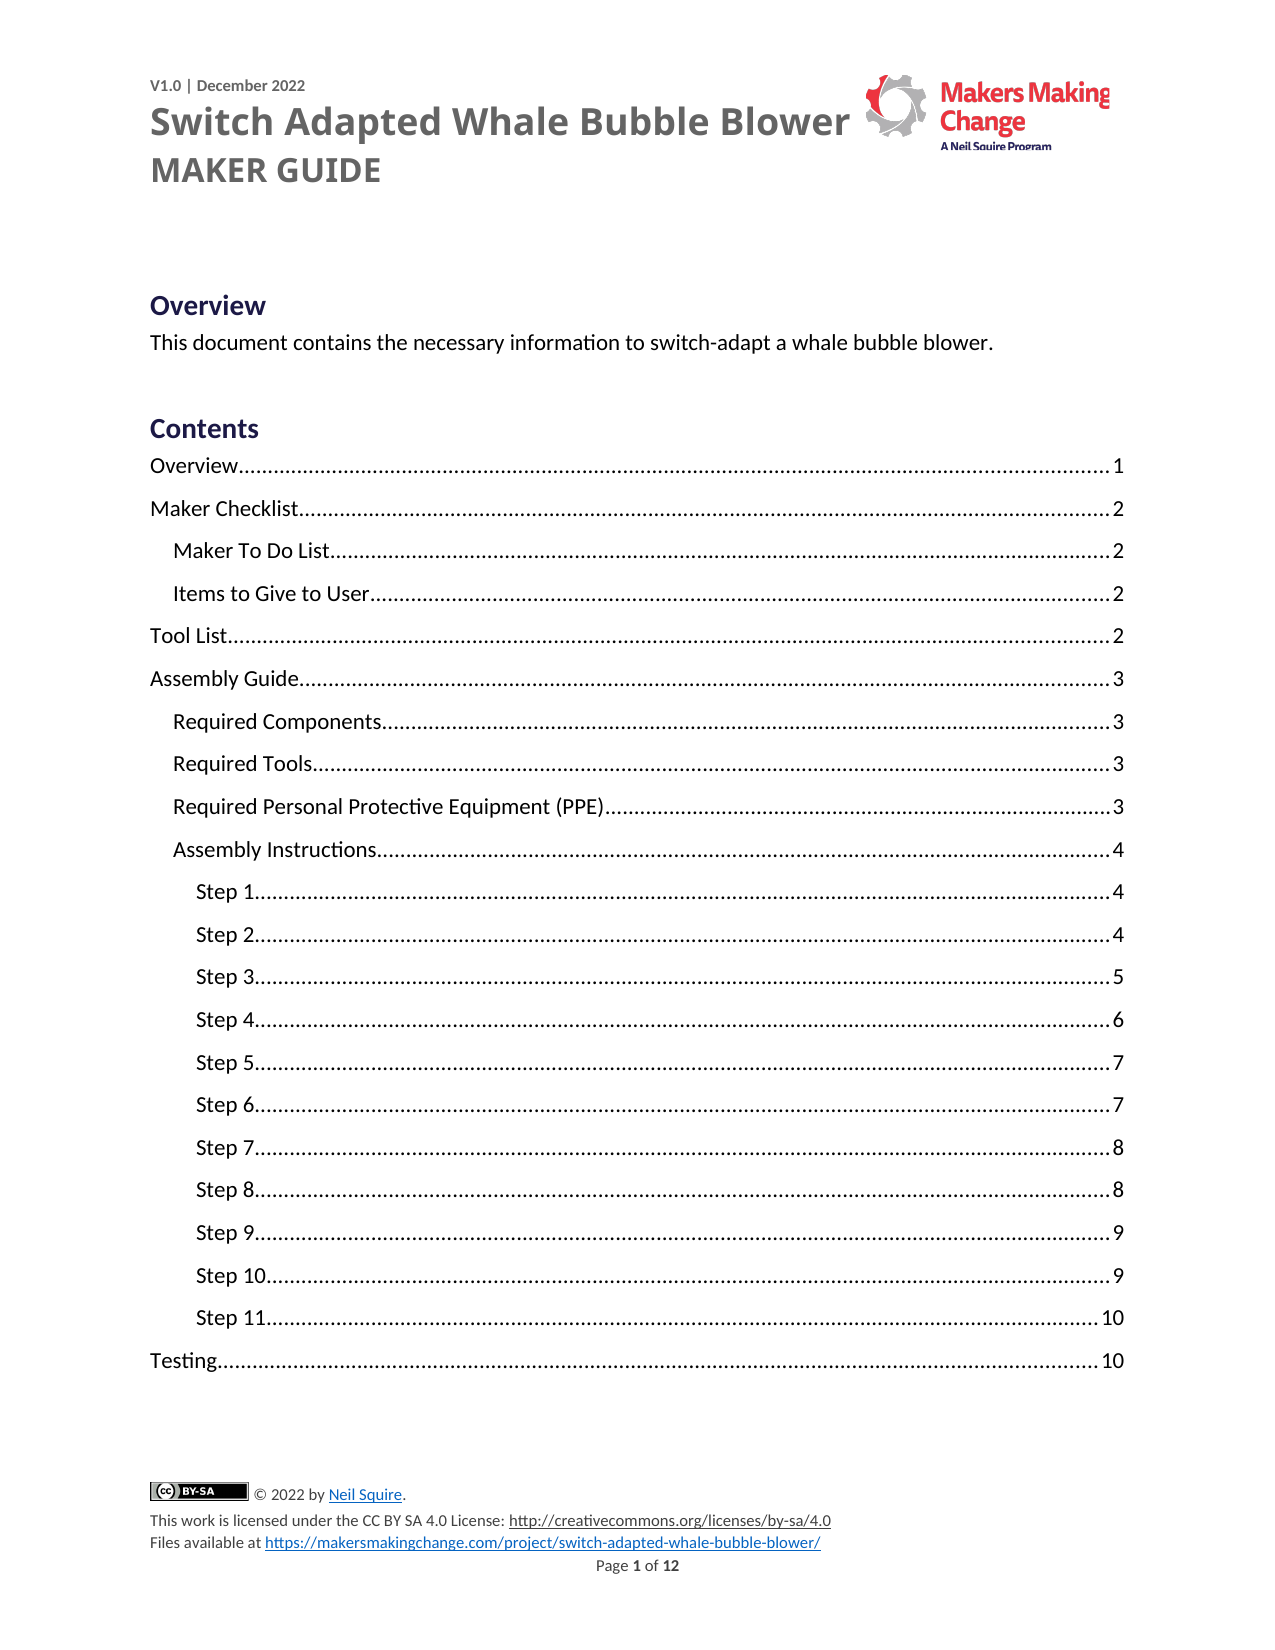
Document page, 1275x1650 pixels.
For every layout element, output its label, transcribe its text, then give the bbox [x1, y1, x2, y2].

text This document contains the necessary information to switch-adapt a whale bubble blower. [150, 328, 1125, 356]
picture [865, 75, 1110, 151]
picture [150, 1482, 249, 1501]
subtitle Overview [150, 287, 1125, 323]
